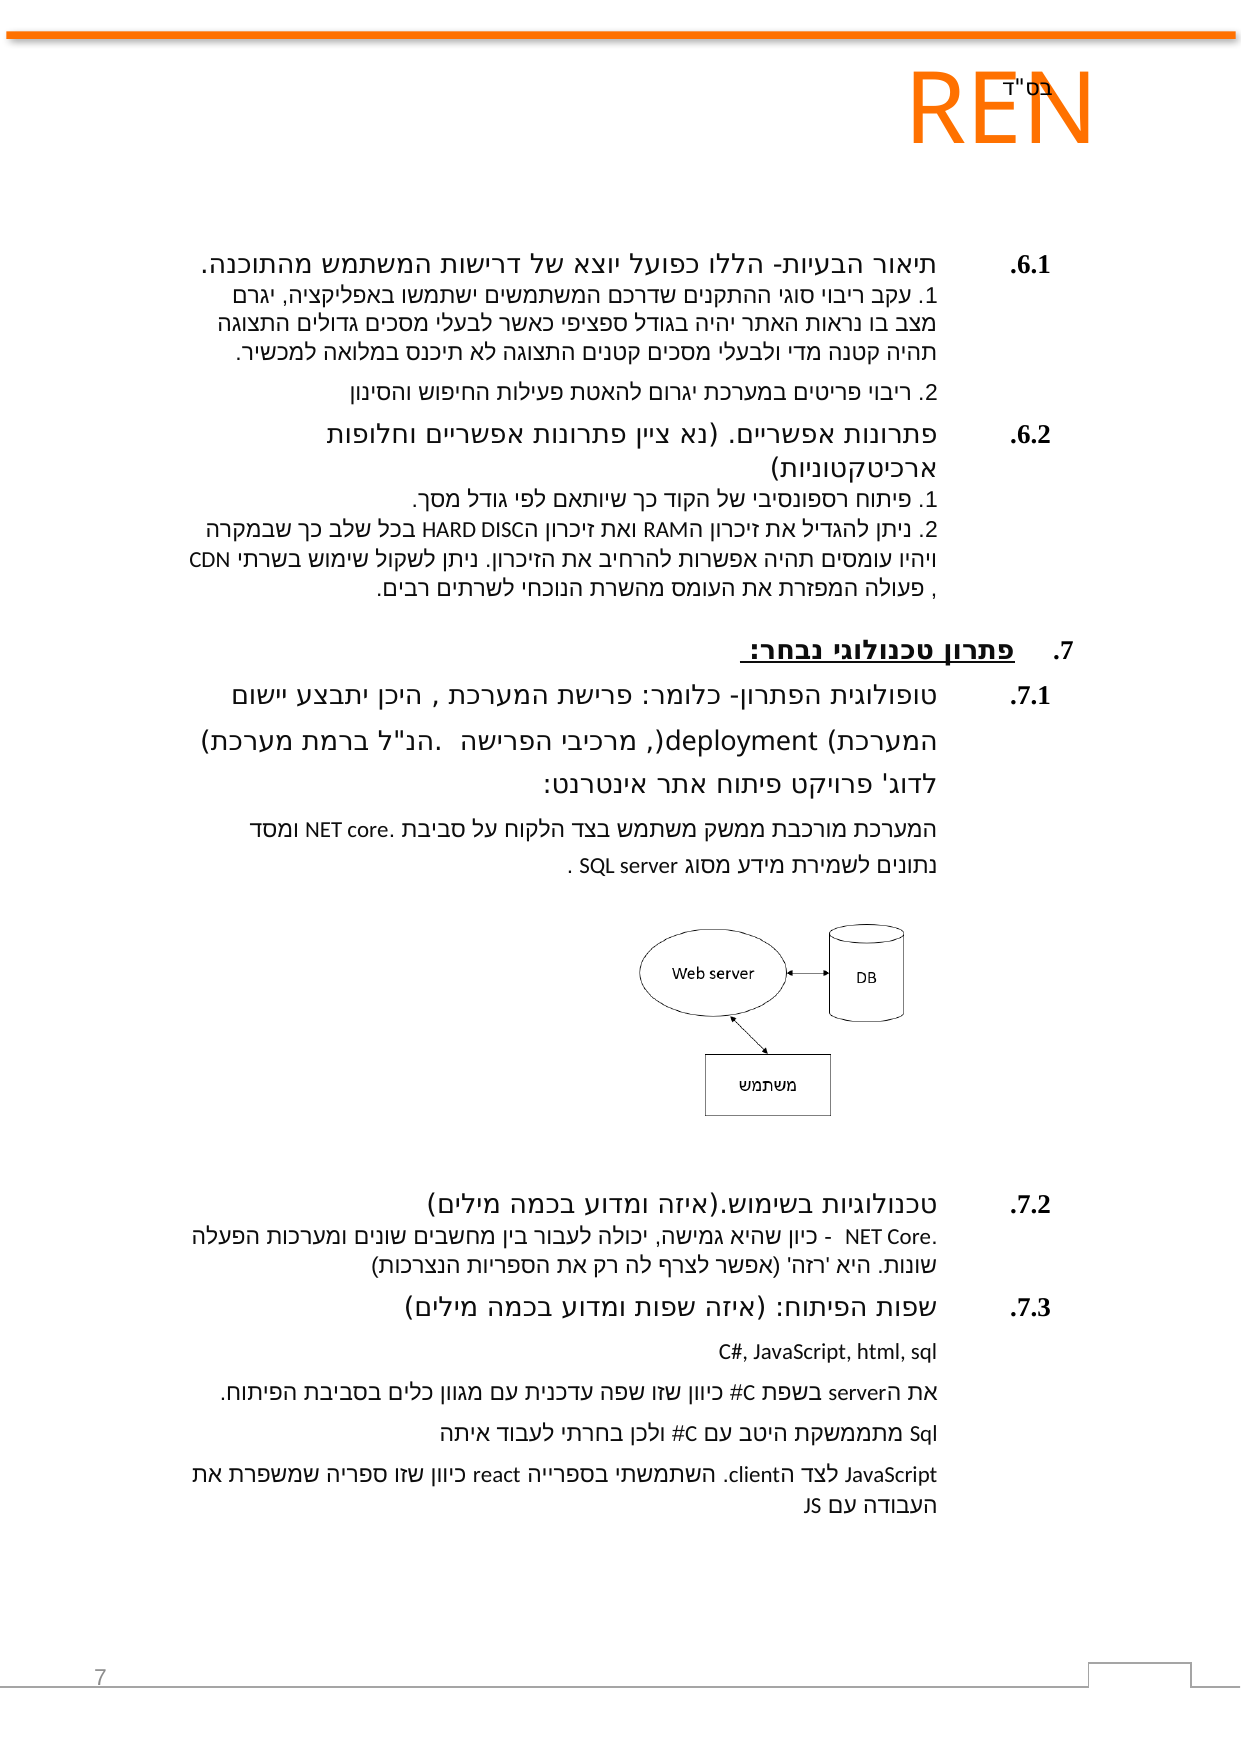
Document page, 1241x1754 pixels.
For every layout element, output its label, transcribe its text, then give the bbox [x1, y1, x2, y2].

picture [621, 893, 938, 1138]
list תיאור הבעיות- הללו כפועל יוצא של דרישות המשתמש מהתוכנה. 1. עקב ריבוי סוגי ההתקנים שדרכם המשתמשים ישתמשו באפליקציה, יגרם מצב בו נראות האתר יהיה בגודל ספציפי כאשר לבעלי מסכים גדולים התצוגה תהיה קטנה מדי ולבעלי מסכים קטנים התצוגה לא תיכנס במלואה למכשיר. [187, 248, 1010, 365]
list טופולוגית הפתרון- כלומר: פרישת המערכת , היכן יתבצע יישום המערכת) deployment(, מרכיבי הפרישה .הנ"ל ברמת מערכת) לדוג' פרויקט פיתוח אתר אינטרנט: [187, 679, 1010, 800]
list פתרון טכנולוגי נבחר: [187, 634, 1053, 666]
text המערכת מורכבת ממשק משתמש בצד הלקוח על סביבת .NET core ומסד נתונים לשמירת מידע מסוג SQL server . [187, 815, 938, 879]
text את הserver בשפת C# כיוון שזו שפה עדכנית עם מגוון כלים בסביבת הפיתוח. [187, 1378, 938, 1406]
text 2. ניתן להגדיל את זיכרון הRAM ואת זיכרון הHARD DISC בכל שלב כך שבמקרה ויהיו עומסים תהיה אפשרות להרחיב את הזיכרון. ניתן לשקול שימוש בשרתי CDN , פעולה המפזרת את העומס מהשרת הנוכחי לשרתים רבים. [187, 515, 938, 602]
text Sql מתממשקת היטב עם C# ולכן בחרתי לעבוד איתה [187, 1419, 938, 1447]
text 2. ריבוי פריטים במערכת יגרום להאטת פעילות החיפוש והסינון [187, 378, 938, 405]
list שפות הפיתוח: (איזה שפות ומדוע בכמה מילים) [187, 1292, 1010, 1323]
text JavaScript לצד הclient. השתמשתי בספרייה react כיוון שזו ספריה שמשפרת את העבודה עם JS [187, 1461, 938, 1519]
text C#, JavaScript, html, sql [187, 1337, 938, 1365]
list טכנולוגיות בשימוש.(איזה ומדוע בכמה מילים) .NET Core - כיון שהיא גמישה, יכולה לעבור בין מחשבים שונים ומערכות הפעלה שונות. היא 'רזה' (אפשר לצרף לה רק את הספריות הנצרכות) [187, 1188, 1010, 1278]
list פתרונות אפשריים. (נא ציין פתרונות אפשריים וחלופות ארכיטקטוניות) 1. פיתוח רספונסיבי של הקוד כך שיותאם לפי גודל מסך. [187, 418, 1010, 513]
